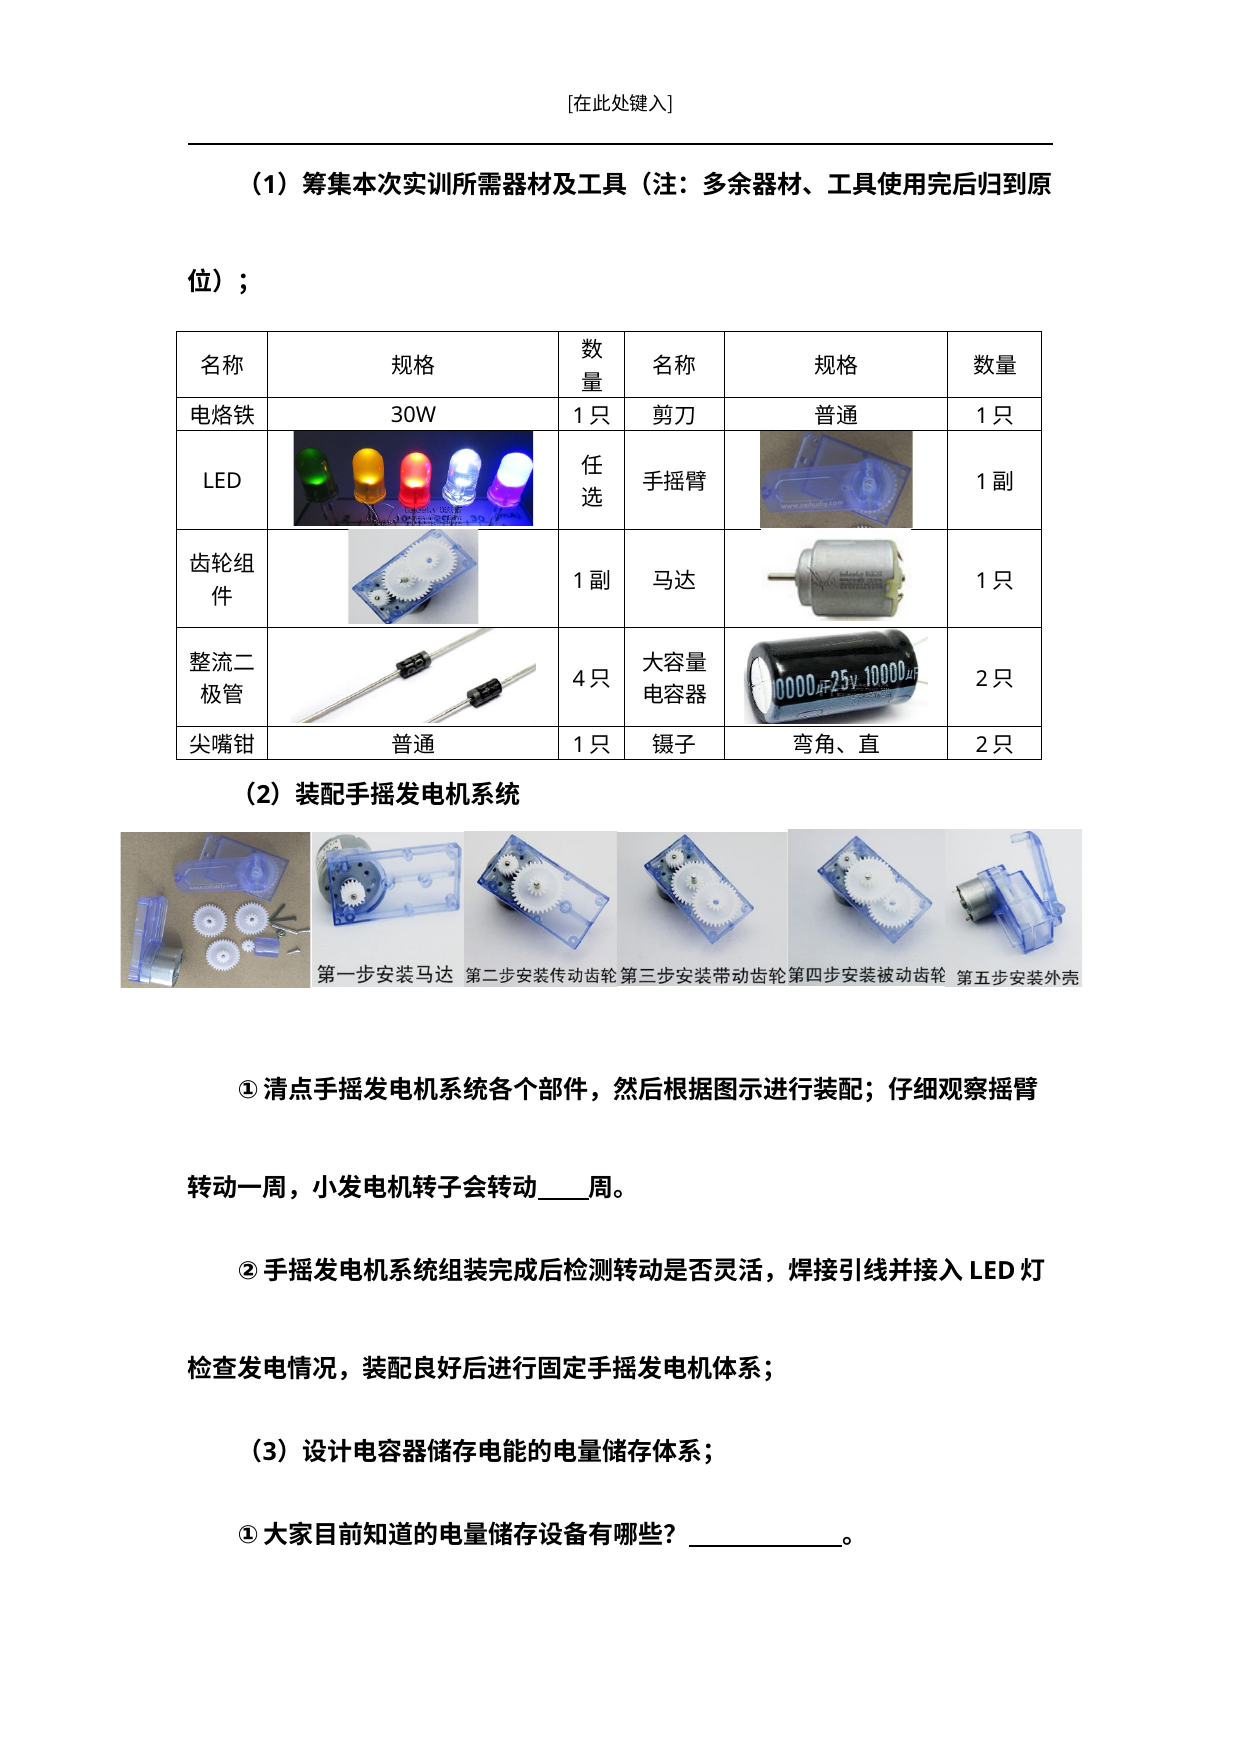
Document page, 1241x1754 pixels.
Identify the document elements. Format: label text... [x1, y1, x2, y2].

text （2）装配手摇发电机系统 [187, 760, 1053, 825]
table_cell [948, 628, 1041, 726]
picture [743, 628, 929, 724]
text ①清点手摇发电机系统各个部件，然后根据图示进行装配；仔细观察摇臂转动一周，小发电机转子会转动 周。 [187, 986, 1053, 1218]
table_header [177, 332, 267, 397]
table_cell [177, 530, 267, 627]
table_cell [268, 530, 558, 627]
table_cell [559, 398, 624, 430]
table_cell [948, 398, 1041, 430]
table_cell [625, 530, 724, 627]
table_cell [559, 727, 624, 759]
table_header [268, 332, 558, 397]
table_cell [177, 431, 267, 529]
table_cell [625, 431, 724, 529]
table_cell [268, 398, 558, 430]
text （3）设计电容器储存电能的电量储存体系； [187, 1417, 1053, 1482]
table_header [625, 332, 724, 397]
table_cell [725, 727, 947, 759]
picture [348, 529, 479, 624]
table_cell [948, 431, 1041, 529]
text 具体材料尺寸需辅导员根据照片尺寸来确定。 [120, 832, 311, 988]
picture [293, 431, 534, 526]
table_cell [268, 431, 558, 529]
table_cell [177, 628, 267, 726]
text ②手摇发电机系统组装完成后检测转动是否灵活，焊接引线并接入LED灯检查发电情况，装配良好后进行固定手摇发电机体系； [187, 1236, 1053, 1399]
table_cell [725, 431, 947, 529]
text ①大家目前知道的电量储存设备有哪些？ 。 [187, 1500, 1053, 1565]
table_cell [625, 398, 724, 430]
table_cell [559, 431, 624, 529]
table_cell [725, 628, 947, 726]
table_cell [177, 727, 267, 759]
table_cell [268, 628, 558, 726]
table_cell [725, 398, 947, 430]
picture [290, 628, 536, 723]
picture [761, 529, 912, 621]
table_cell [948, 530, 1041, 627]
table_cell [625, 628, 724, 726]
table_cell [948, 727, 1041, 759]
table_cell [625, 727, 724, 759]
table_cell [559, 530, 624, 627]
text （1）筹集本次实训所需器材及工具（注：多余器材、工具使用完后归到原位）； [187, 150, 1053, 312]
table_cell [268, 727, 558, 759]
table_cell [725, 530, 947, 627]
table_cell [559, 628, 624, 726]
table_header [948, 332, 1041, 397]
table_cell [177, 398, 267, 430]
picture [311, 829, 1083, 987]
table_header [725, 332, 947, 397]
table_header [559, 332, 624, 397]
